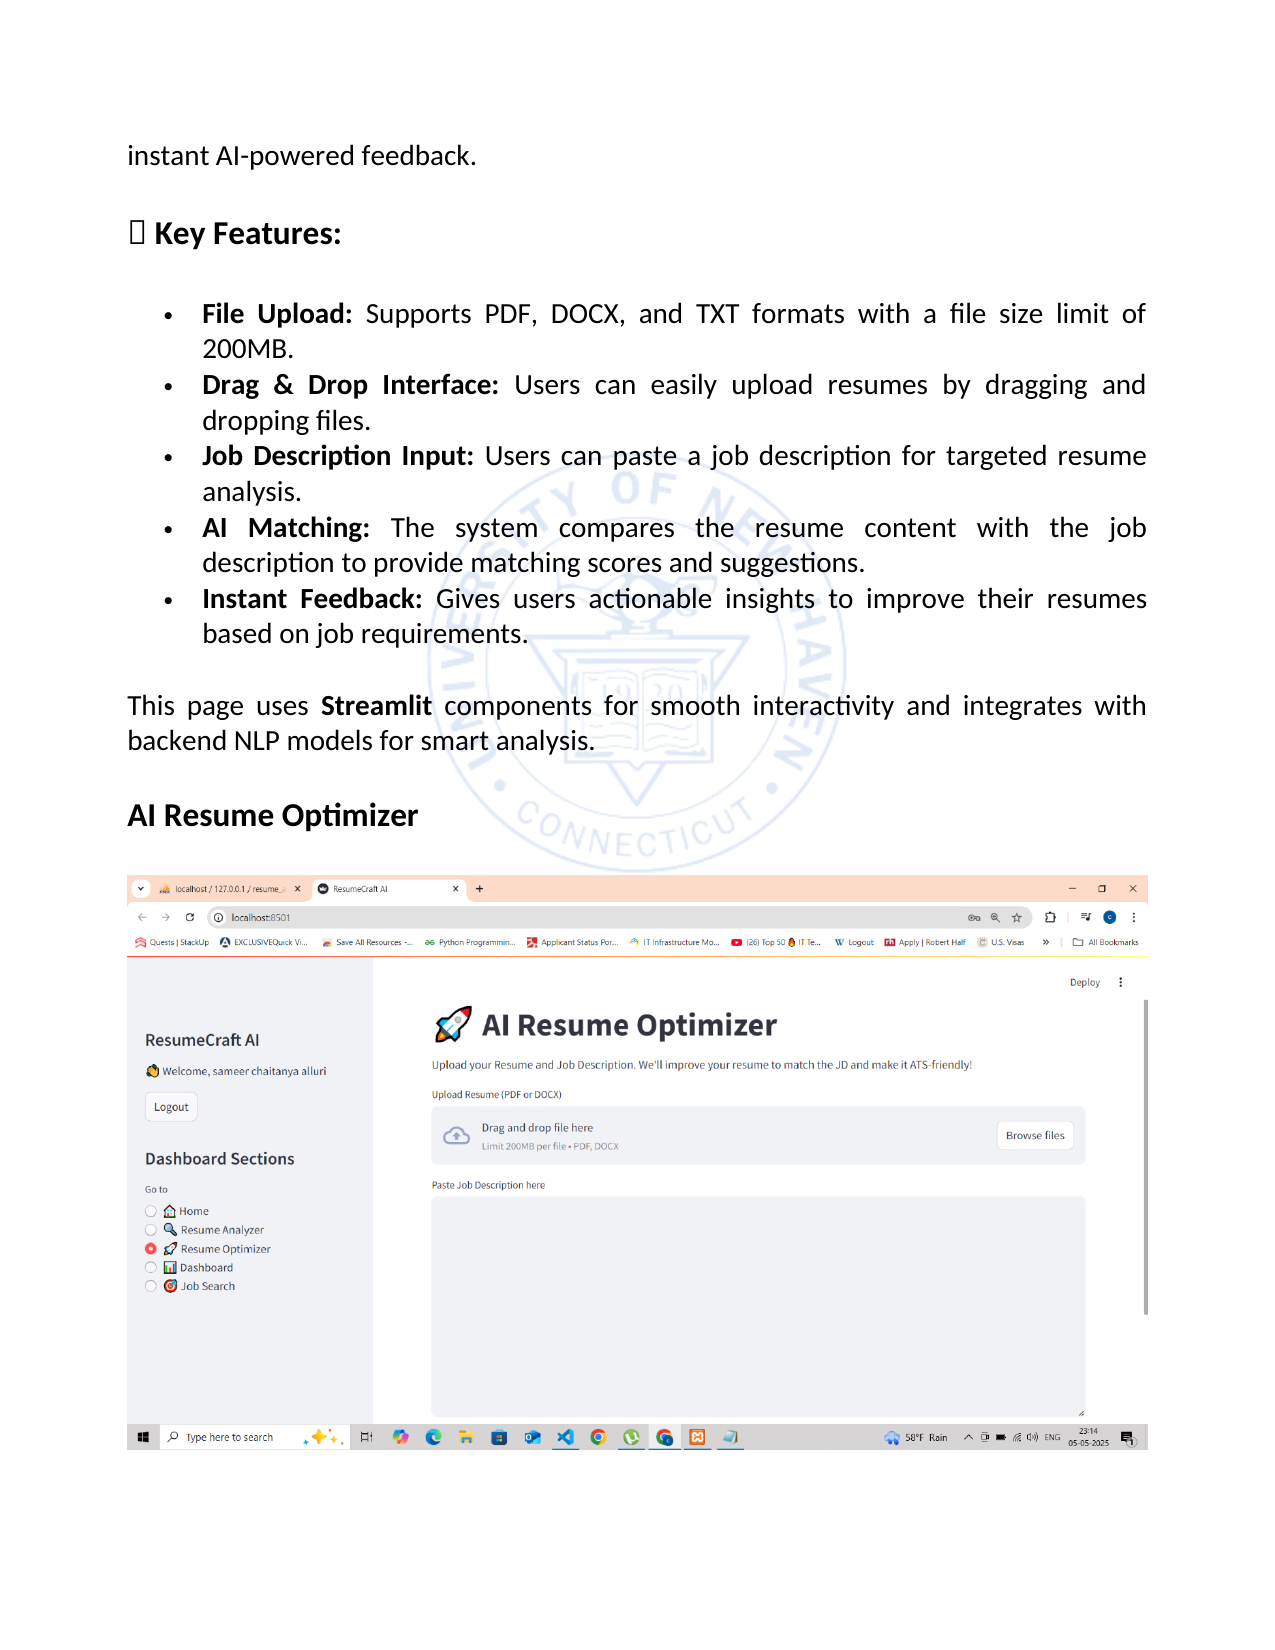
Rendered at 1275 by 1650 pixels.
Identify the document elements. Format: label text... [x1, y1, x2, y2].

picture [127, 875, 1148, 1450]
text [127, 137, 1148, 173]
list Job Description Input: Users can paste a job description for targeted resume analysis. [164, 437, 1148, 509]
list Instant Feedback: Gives users actionable insights to improve their resumes based on job requirements. [164, 580, 1148, 651]
list Drag & Drop Interface: Users can easily upload resumes by dragging and dropping files. [164, 366, 1148, 437]
list AI Matching: The system compares the resume content with the job description to provide matching scores and suggestions. [164, 509, 1148, 580]
text AI Resume Optimizer [127, 794, 1148, 834]
list File Upload: Supports PDF, DOCX, and TXT formats with a file size limit of 200MB. [164, 295, 1148, 366]
text ✅ Key Features: [127, 209, 1148, 254]
text This page uses Streamlit components for smooth interactivity and integrates with backend NLP models for smart analysis. [127, 687, 1148, 758]
